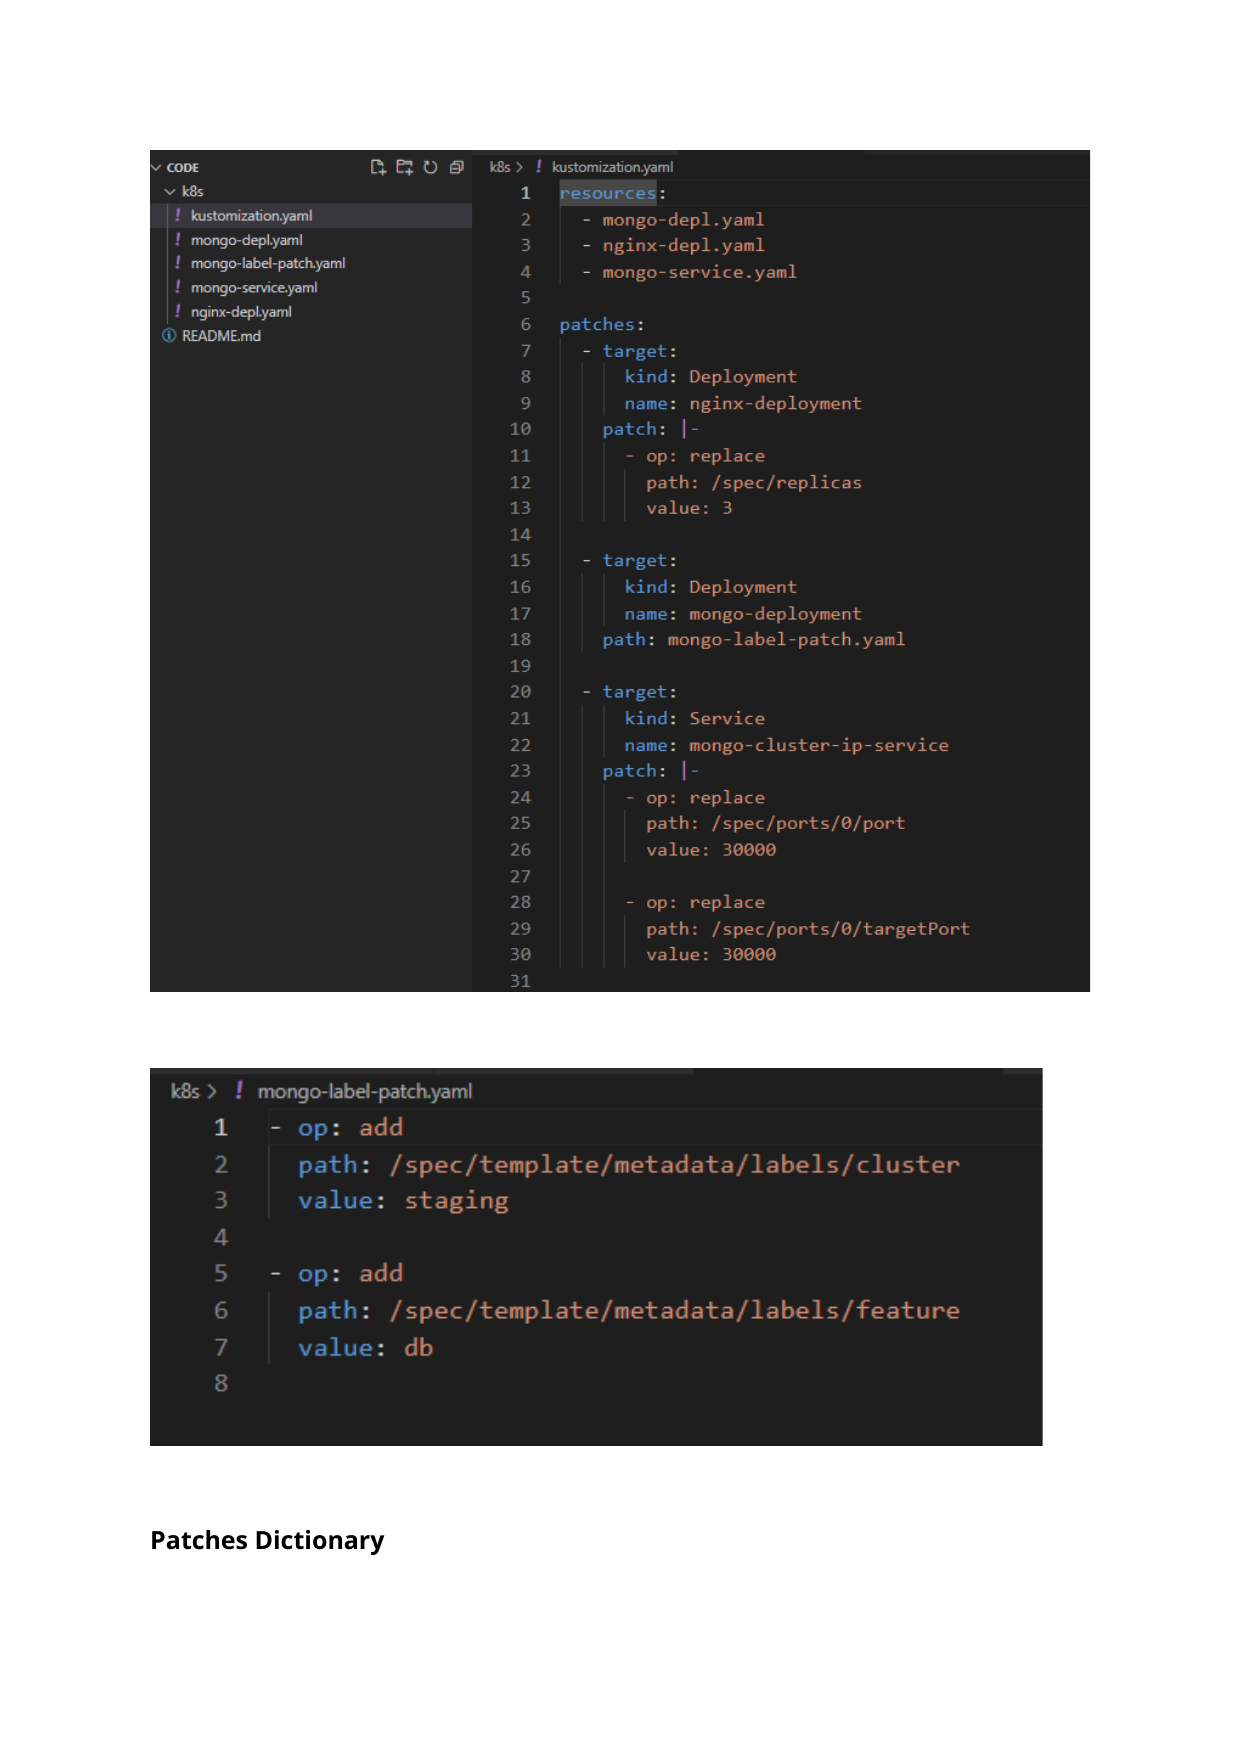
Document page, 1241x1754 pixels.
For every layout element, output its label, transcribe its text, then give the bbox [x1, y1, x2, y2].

picture [150, 150, 1091, 992]
text Patches Dictionary [150, 1523, 1090, 1557]
picture [150, 1068, 1043, 1446]
